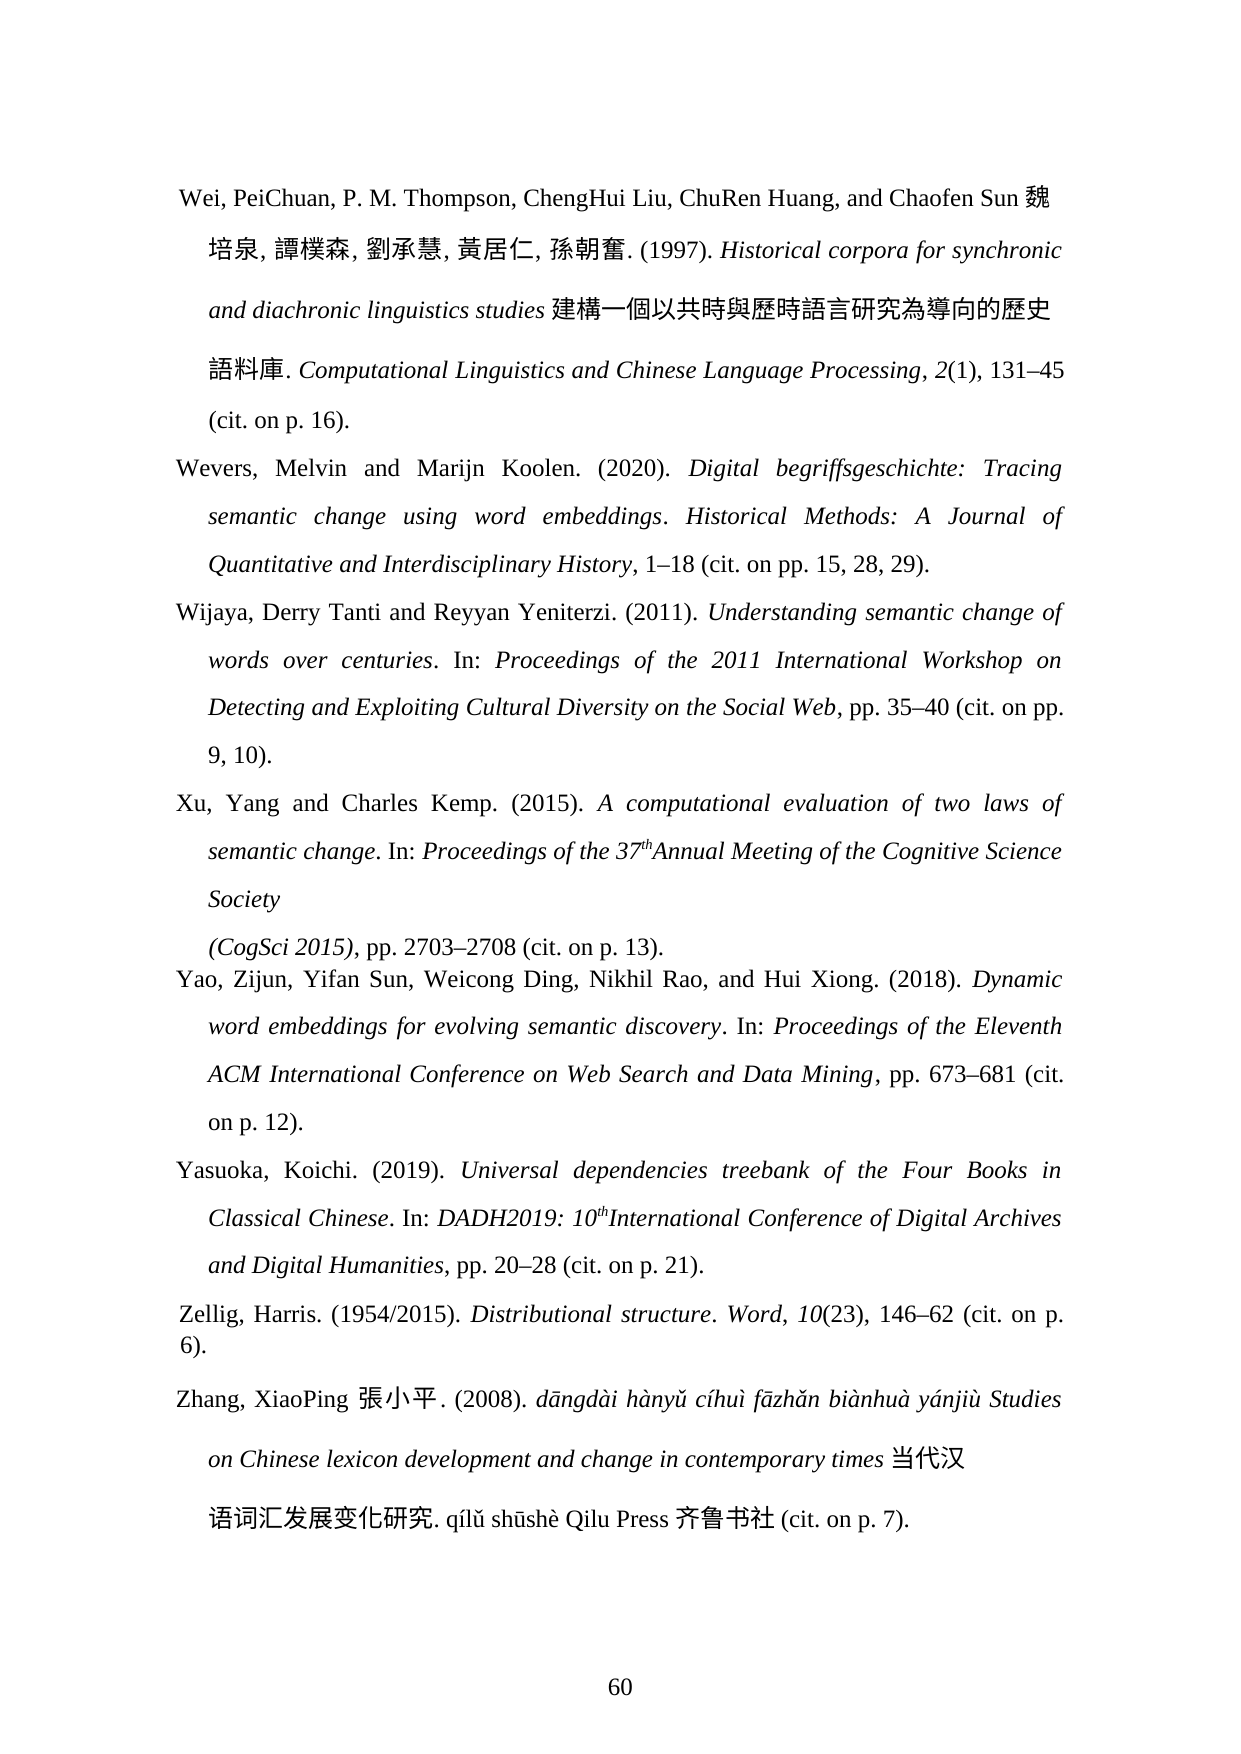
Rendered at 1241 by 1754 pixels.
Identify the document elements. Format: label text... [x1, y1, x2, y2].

text Yao, Zijun, Yifan Sun, Weicong Ding, Nikhil Rao, and Hui Xiong. (2018). Dynamic word embeddings for evolving semantic discovery. In: Proceedings of the Eleventh ACM International Conference on Web Search and Data Mining, pp. 673–681 (cit. on p. 12). [176, 964, 1064, 1136]
text Wijaya, Derry Tanti and Reyyan Yeniterzi. (2011). Understanding semantic change of words over centuries. In: Proceedings of the 2011 International Workshop on Detecting and Exploiting Cultural Diversity on the Social Web, pp. 35–40 (cit. on pp. 9, 10). [176, 597, 1064, 769]
text 语词汇发展变化研究. qí­lǔ shū­shè Qilu Press 齐鲁书社 (cit. on p. 7). [208, 1499, 1064, 1535]
text 語料庫. Computational Linguistics and Chinese Language Processing, 2(1), 131–45 (cit. on p. 16). [208, 350, 1064, 434]
text Zellig, Harris. (1954/2015). Distributional structure. Word, 10(2­3), 146–62 (cit. on p. 6). [179, 1299, 1064, 1358]
text Zhang, Xiao­Ping 張小平. (2008). dāng­dài hàn­yǔ cí­huì fā­zhǎn biàn­huà yán­jiù Studies on Chinese lexicon development and change in contemporary times 当代汉 [176, 1378, 1064, 1474]
text Wevers, Melvin and Marijn Koolen. (2020). Digital begriffsgeschichte: Tracing semantic change using word embeddings. Historical Methods: A Journal of Quantitative and Interdisciplinary History, 1–18 (cit. on pp. 15, 28, 29). [176, 453, 1064, 578]
text Xu, Yang and Charles Kemp. (2015). A computational evaluation of two laws of semantic change. In: Proceedings of the 37thAnnual Meeting of the Cognitive Science Society [176, 788, 1064, 913]
text (CogSci 2015), pp. 2703–2708 (cit. on p. 13). [208, 932, 1064, 961]
text Wei, Pei­Chuan, P. M. Thompson, Cheng­Hui Liu, Chu­Ren Huang, and Chaofen Sun 魏 [179, 177, 1064, 213]
text Yasuoka, Koichi. (2019). Universal dependencies treebank of the Four Books in Classical Chinese. In: DADH2019: 10thInternational Conference of Digital Archives and Digital Humanities, pp. 20–28 (cit. on p. 21). [176, 1155, 1064, 1279]
text 培泉, 譚樸森, 劉承慧, 黃居仁, 孫朝奮. (1997). Historical corpora for synchronic and diachronic linguistics studies 建構一個以共時與歷時語言研究為導向的歷史 [208, 229, 1064, 326]
